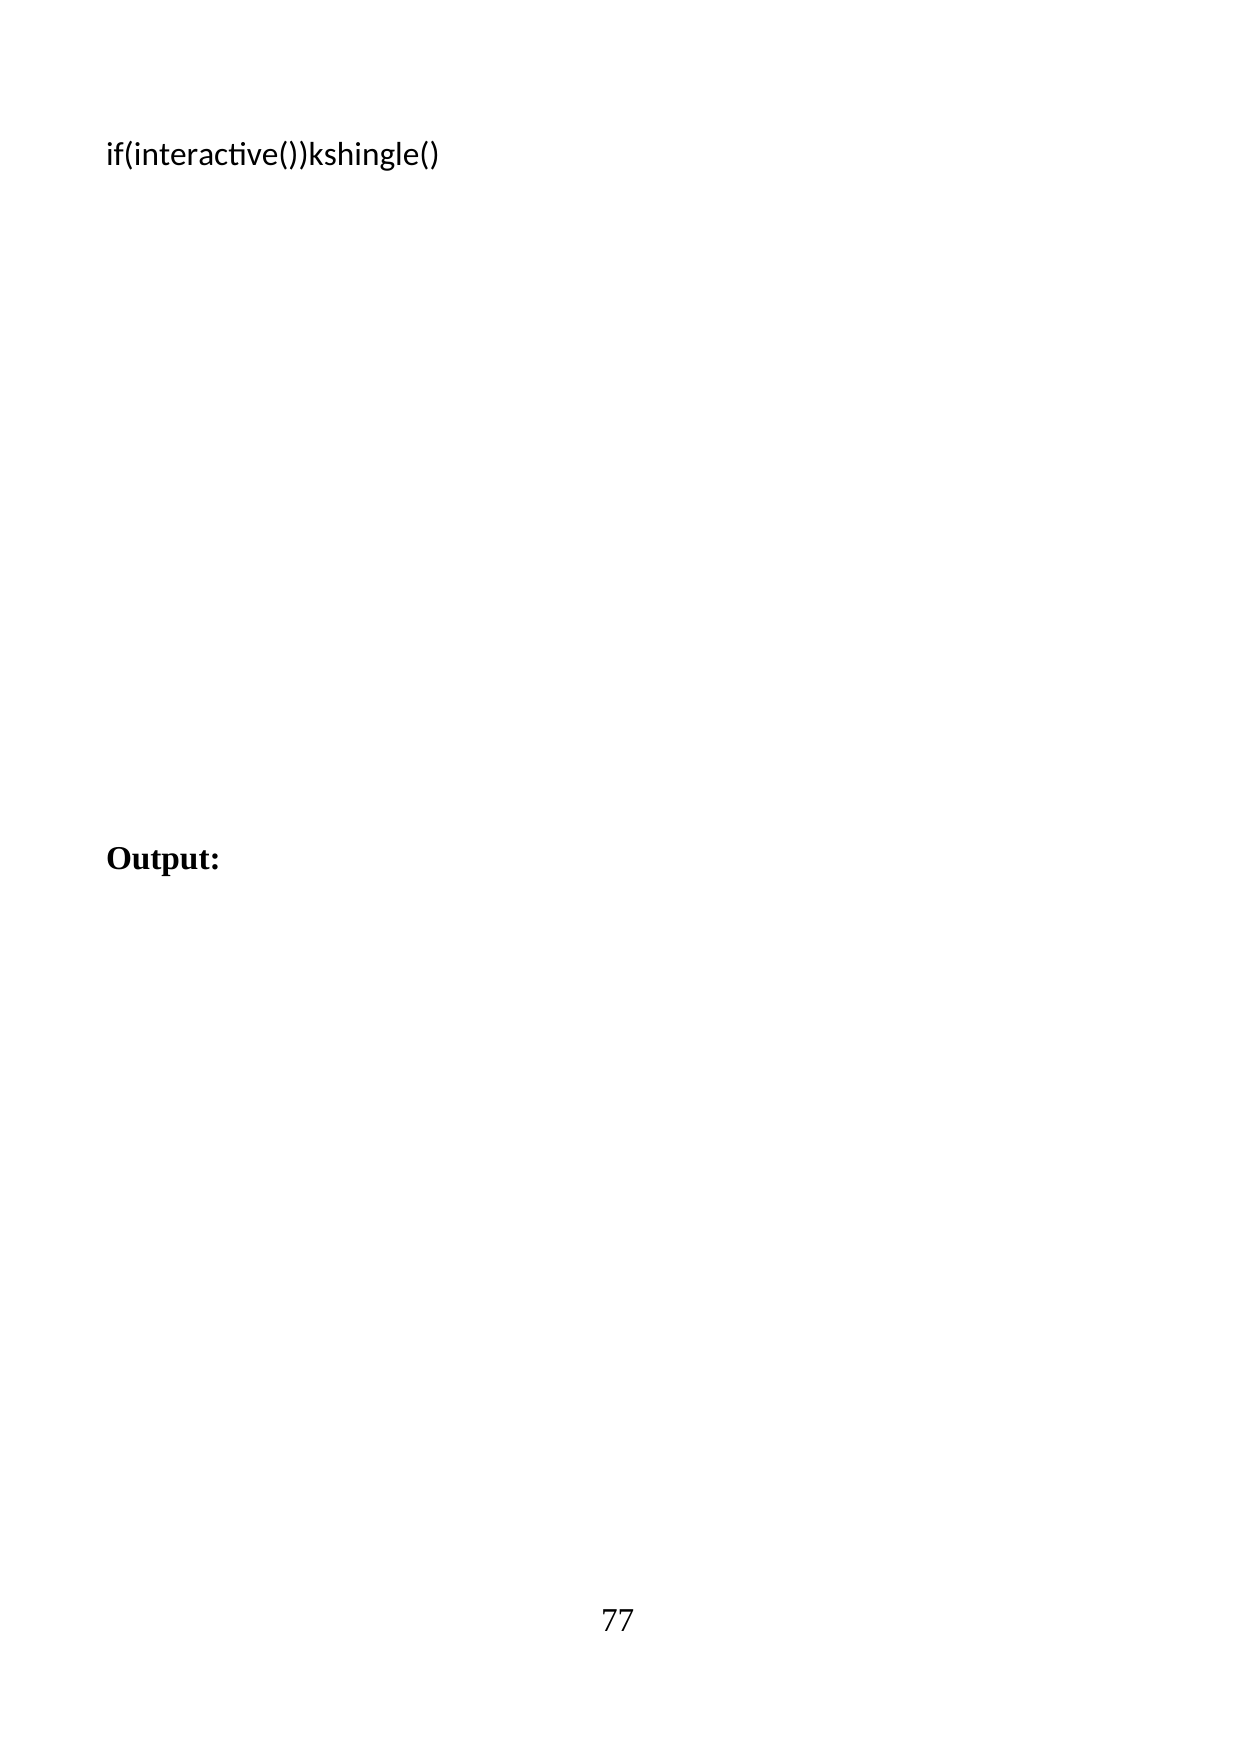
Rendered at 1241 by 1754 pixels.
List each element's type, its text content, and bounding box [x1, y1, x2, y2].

text Output: [106, 838, 1162, 876]
text if(interactive())kshingle() [106, 133, 1127, 174]
